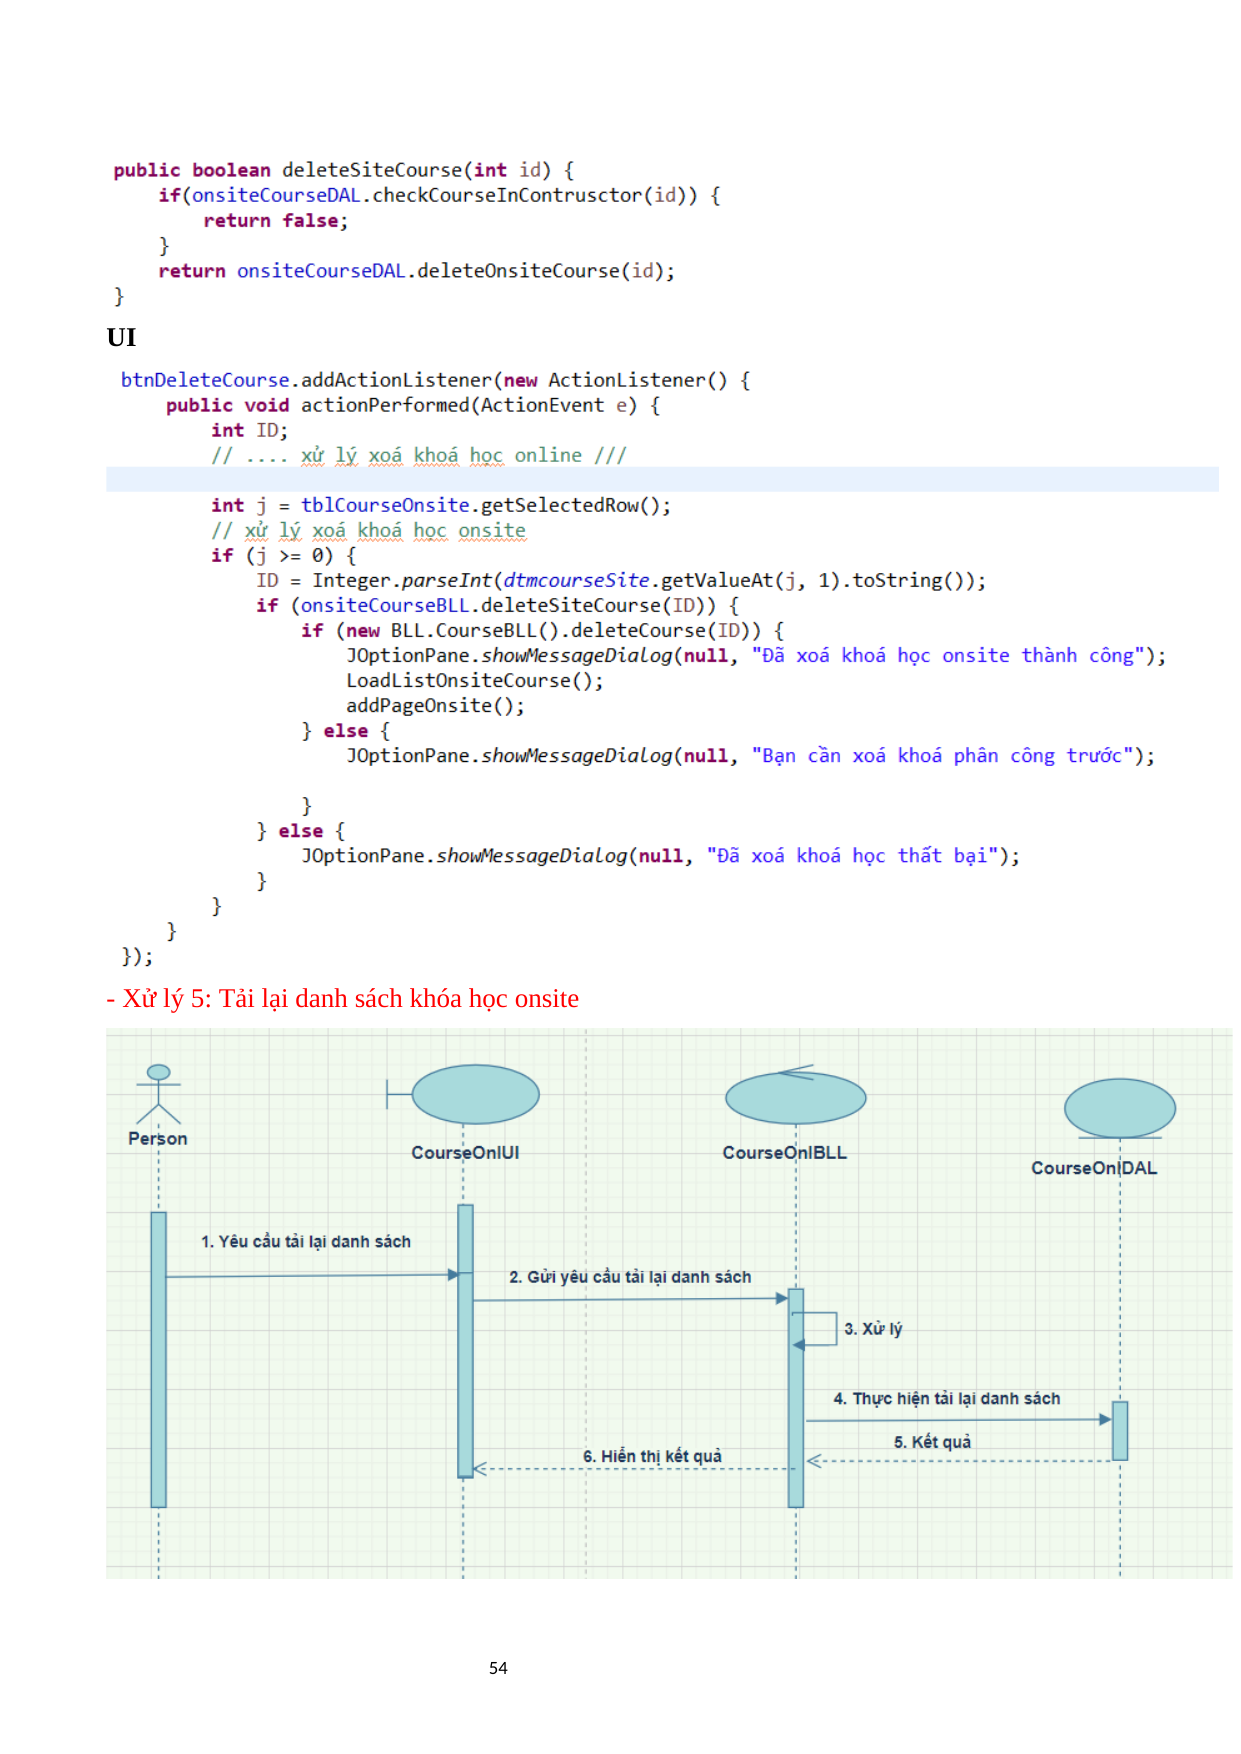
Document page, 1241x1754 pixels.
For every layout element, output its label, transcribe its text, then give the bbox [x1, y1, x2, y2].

picture [106, 368, 1219, 970]
text - Xử lý 5: Tải lại danh sách khóa học onsite [106, 982, 1203, 1013]
picture [106, 1028, 1233, 1579]
text UI [106, 321, 1203, 353]
picture [106, 150, 759, 309]
